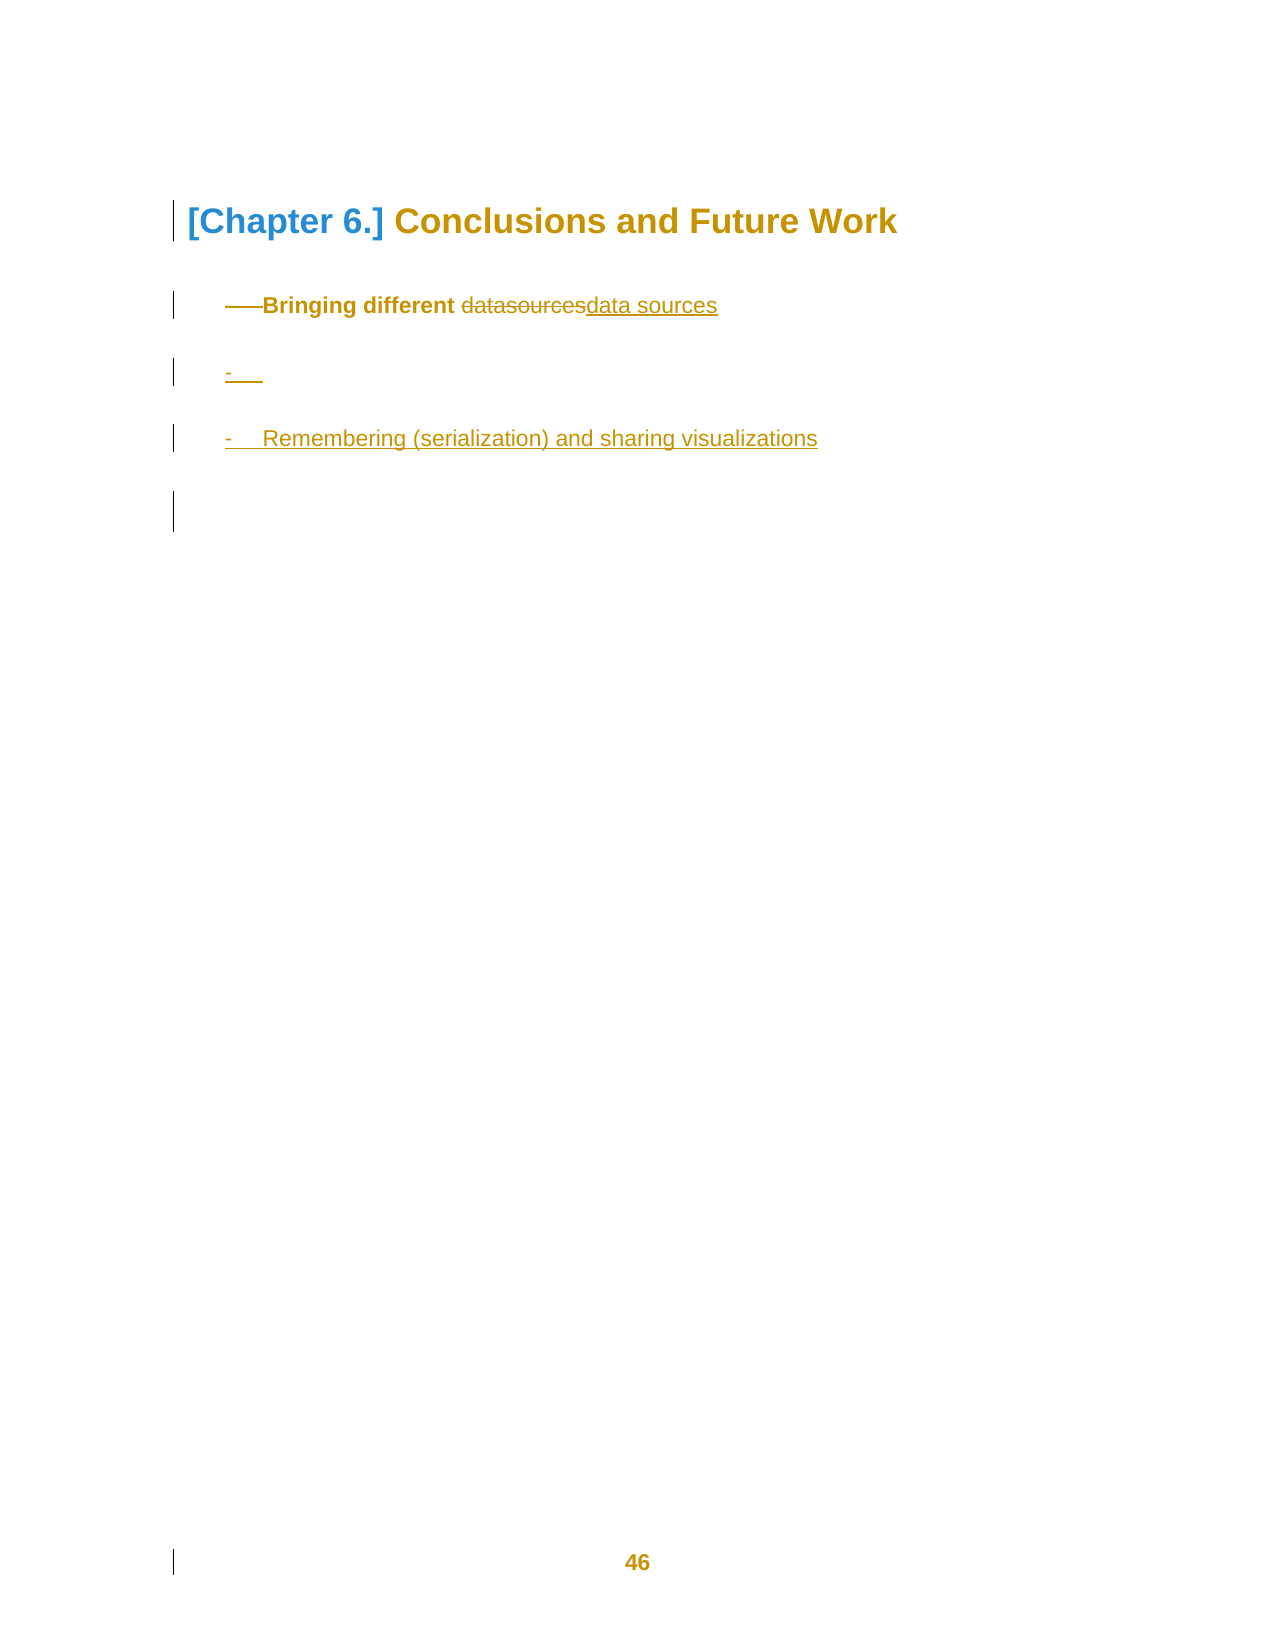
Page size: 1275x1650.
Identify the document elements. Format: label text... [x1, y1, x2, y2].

subtitle Conclusions and Future Work [187, 200, 1087, 241]
list Bringing different [225, 291, 1087, 319]
